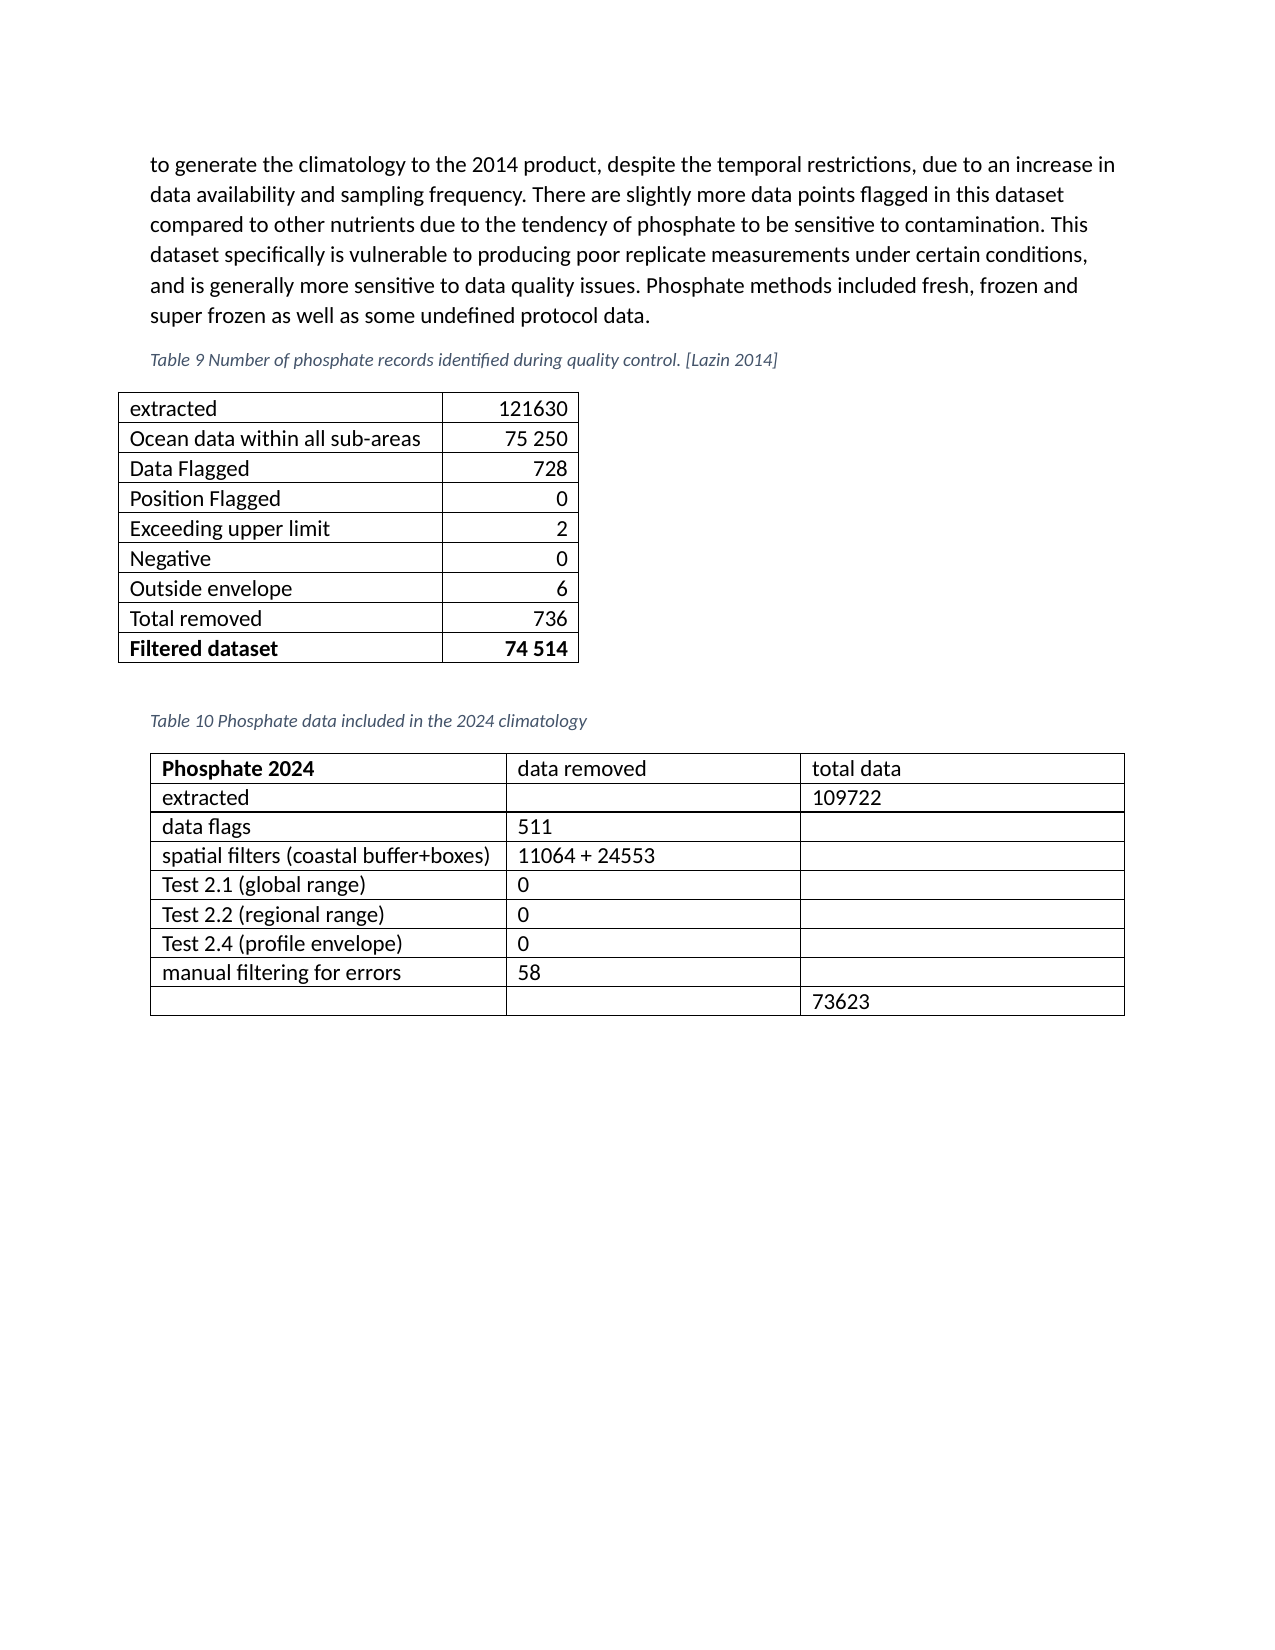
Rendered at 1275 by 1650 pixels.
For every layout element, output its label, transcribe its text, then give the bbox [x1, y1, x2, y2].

table_cell 0 [507, 929, 800, 957]
table_header data removed [507, 754, 800, 782]
table_cell 728 [443, 453, 578, 482]
table_cell Filtered dataset [119, 633, 442, 662]
table_cell 73623 [801, 987, 1124, 1015]
table_cell Test 2.2 (regional range) [151, 900, 506, 928]
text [150, 150, 1125, 329]
table_cell data flags [151, 813, 506, 841]
table_cell 2 [443, 513, 578, 542]
table_header extracted [119, 393, 442, 422]
table_header 121630 [443, 393, 578, 422]
table_cell Negative [119, 543, 442, 572]
table_cell 58 [507, 958, 800, 986]
table_header total data [801, 754, 1124, 782]
table_cell 109722 [801, 784, 1124, 811]
text Table 9 Number of phosphate records identified during quality control. [Lazin 2014] [150, 348, 1125, 371]
table_cell Outside envelope [119, 573, 442, 602]
table_cell [801, 958, 1124, 986]
table_cell Test 2.4 (profile envelope) [151, 929, 506, 957]
table_cell 511 [507, 813, 800, 841]
table_cell spatial filters (coastal buffer+boxes) [151, 842, 506, 869]
table_cell Data Flagged [119, 453, 442, 482]
table_cell Ocean data within all sub-areas [119, 423, 442, 452]
table_cell 0 [507, 900, 800, 928]
table_cell Position Flagged [119, 483, 442, 512]
table_cell manual filtering for errors [151, 958, 506, 986]
table_cell 736 [443, 603, 578, 632]
table_cell [801, 929, 1124, 957]
table_cell Total removed [119, 603, 442, 632]
table_cell Test 2.1 (global range) [151, 871, 506, 899]
table_cell [801, 871, 1124, 899]
table_header Phosphate 2024 [151, 754, 506, 782]
text Table 10 Phosphate data included in the 2024 climatology [150, 709, 1125, 732]
table_cell [507, 784, 800, 811]
table_cell 75 250 [443, 423, 578, 452]
table_cell [801, 842, 1124, 869]
table_cell extracted [151, 784, 506, 811]
table_cell [801, 900, 1124, 928]
table_cell 0 [507, 871, 800, 899]
table_cell [507, 987, 800, 1015]
table_cell 0 [443, 543, 578, 572]
table_cell 0 [443, 483, 578, 512]
table_cell 74 514 [443, 633, 578, 662]
table_cell Exceeding upper limit [119, 513, 442, 542]
table_cell 6 [443, 573, 578, 602]
table_cell [801, 813, 1124, 841]
table_cell 11064 + 24553 [507, 842, 800, 869]
table_cell [151, 987, 506, 1015]
